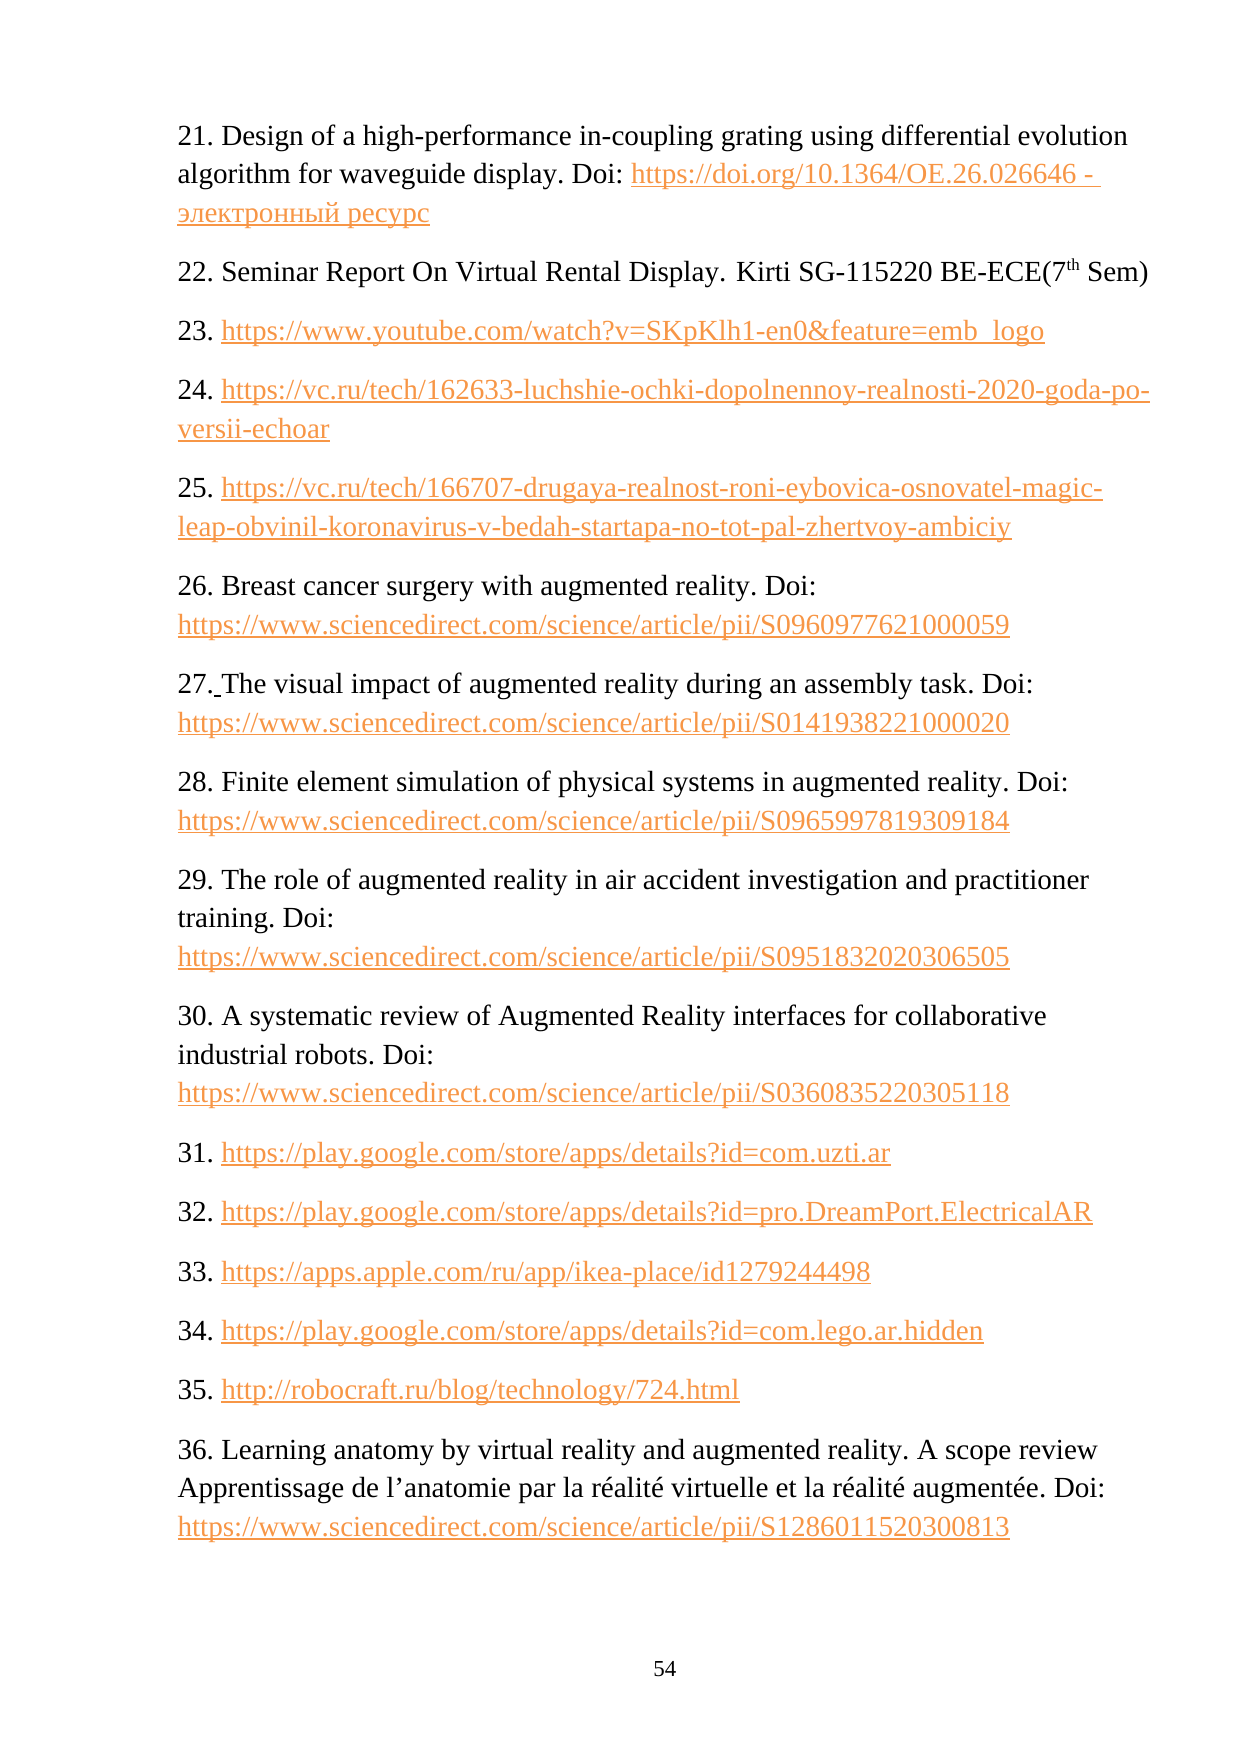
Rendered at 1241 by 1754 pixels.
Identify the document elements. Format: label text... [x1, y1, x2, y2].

text 32. https://play.google.com/store/apps/details?id=pro.DreamPort.ElectricalAR [177, 1194, 1152, 1228]
text 36. Learning anatomy by virtual reality and augmented reality. A scope review Apprentissage de l’anatomie par la réalité virtuelle et la réalité augmentée. Doi: https://www.sciencedirect.com/science/article/pii/S1286011520300813 [177, 1432, 1152, 1542]
text 22. Seminar Report On Virtual Rental Display. Kirti SG-115220 BE-ECE(7th Sem) [177, 254, 1152, 288]
text 28. Finite element simulation of physical systems in augmented reality. Doi: https://www.sciencedirect.com/science/article/pii/S0965997819309184 [177, 764, 1152, 836]
text 35. http://robocraft.ru/blog/technology/724.html [177, 1372, 1152, 1406]
text 30. A systematic review of Augmented Reality interfaces for collaborative industrial robots. Doi: https://www.sciencedirect.com/science/article/pii/S0360835220305118 [177, 998, 1152, 1109]
text 33. https://apps.apple.com/ru/app/ikea-place/id1279244498 [177, 1254, 1152, 1287]
text 27. The visual impact of augmented reality during an assembly task. Doi: https://www.sciencedirect.com/science/article/pii/S0141938221000020 [177, 666, 1152, 738]
text 21. Design of a high-performance in-coupling grating using differential evolution algorithm for waveguide display. Doi: https://doi.org/10.1364/OE.26.026646 - электронный ресурс [177, 118, 1152, 229]
text 23. https://www.youtube.com/watch?v=SKpKlh1-en0&feature=emb_logo [177, 313, 1152, 347]
text 26. Breast cancer surgery with augmented reality. Doi: https://www.sciencedirect.com/science/article/pii/S0960977621000059 [177, 568, 1152, 640]
text 25. https://vc.ru/tech/166707-drugaya-realnost-roni-eybovica-osnovatel-magic-leap-obvinil-koronavirus-v-bedah-startapa-no-tot-pal-zhertvoy-ambiciy [177, 470, 1152, 542]
text 29. The role of augmented reality in air accident investigation and practitioner training. Doi: https://www.sciencedirect.com/science/article/pii/S0951832020306505 [177, 862, 1152, 973]
text 24. https://vc.ru/tech/162633-luchshie-ochki-dopolnennoy-realnosti-2020-goda-po-versii-echoar [177, 372, 1152, 444]
text 31. https://play.google.com/store/apps/details?id=com.uzti.ar [177, 1135, 1152, 1168]
text 34. https://play.google.com/store/apps/details?id=com.lego.ar.hidden [177, 1313, 1152, 1347]
